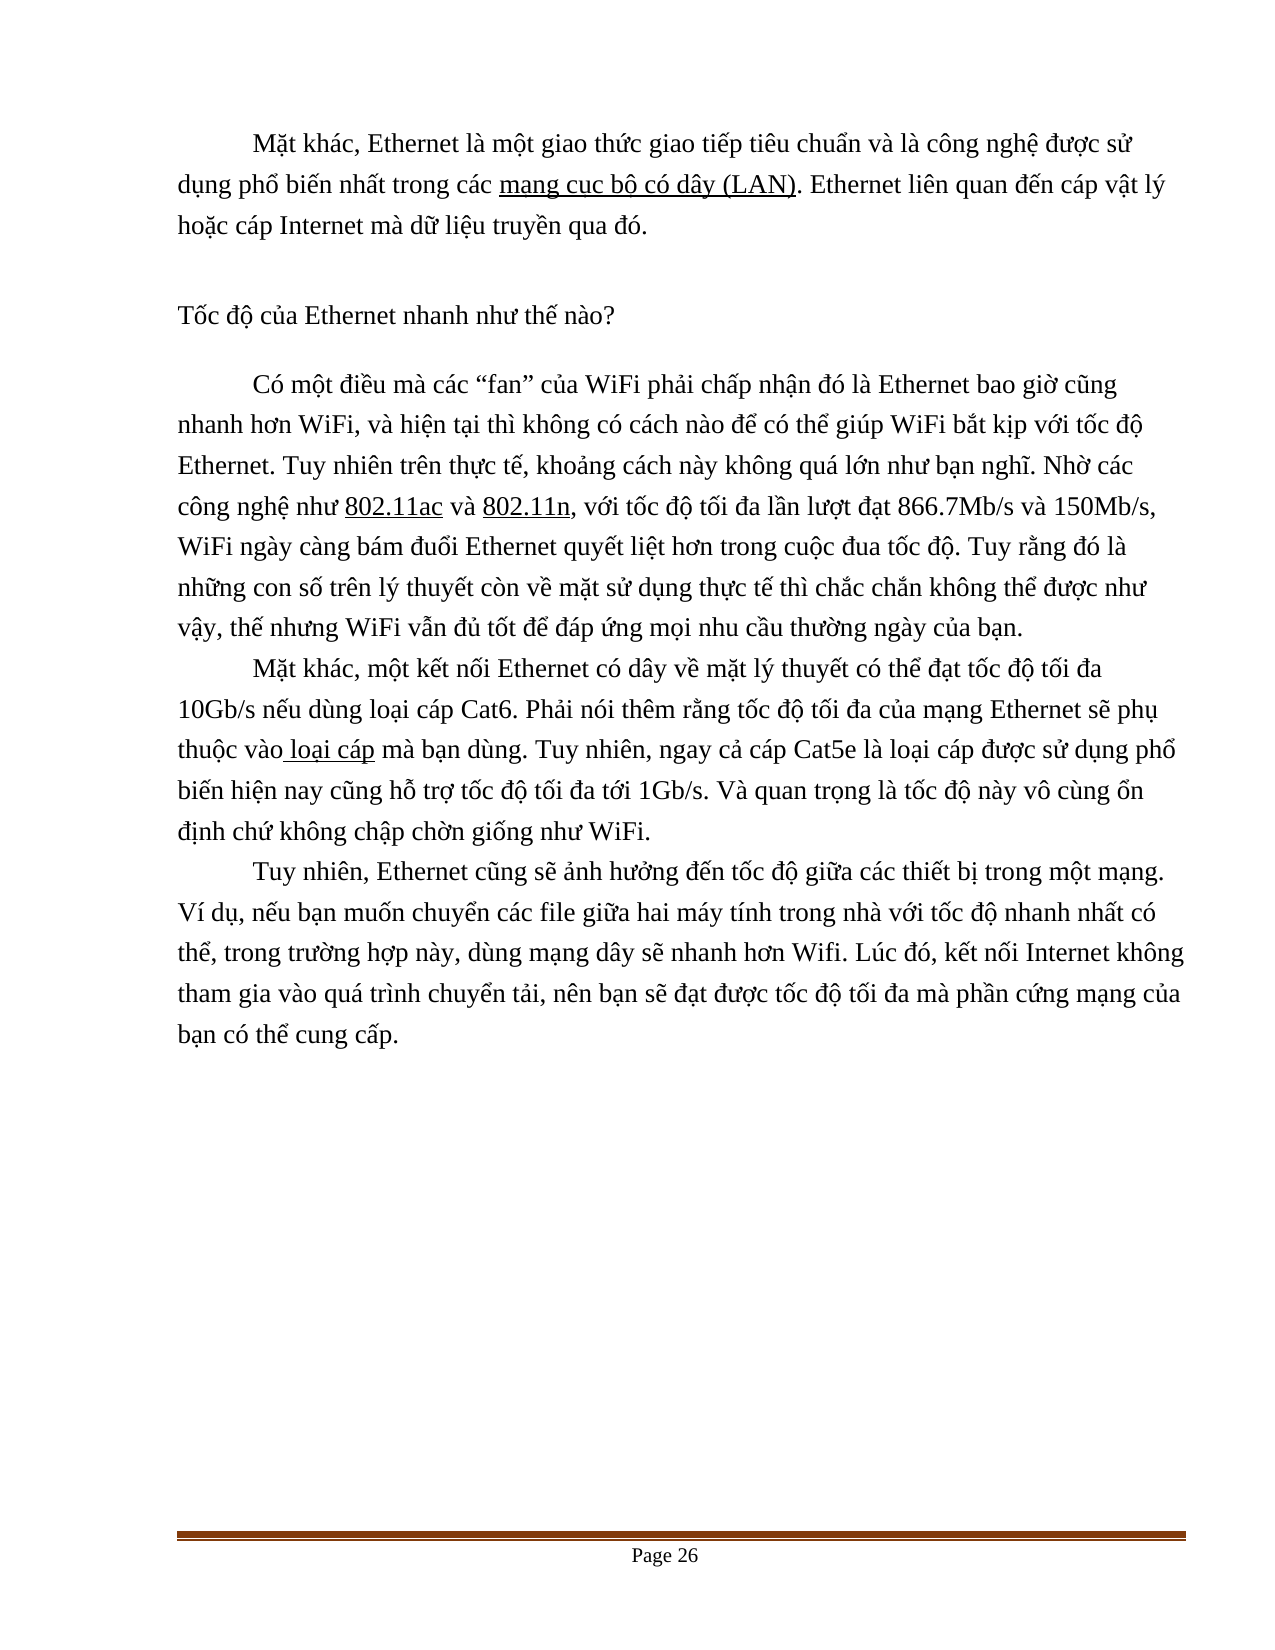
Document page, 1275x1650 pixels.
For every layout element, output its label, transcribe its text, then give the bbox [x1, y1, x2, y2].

text Mặt khác, một kết nối Ethernet có dây về mặt lý thuyết có thể đạt tốc độ tối đa 10Gb/s nếu dùng loại cáp Cat6. Phải nói thêm rằng tốc độ tối đa của mạng Ethernet sẽ phụ thuộc vào loại cáp mà bạn dùng. Tuy nhiên, ngay cả cáp Cat5e là loại cáp được sử dụng phổ biến hiện nay cũng hỗ trợ tốc độ tối đa tới 1Gb/s. Và quan trọng là tốc độ này vô cùng ổn định chứ không chập chờn giống như WiFi. [177, 643, 1186, 846]
text Tuy nhiên, Ethernet cũng sẽ ảnh hưởng đến tốc độ giữa các thiết bị trong một mạng. Ví dụ, nếu bạn muốn chuyển các file giữa hai máy tính trong nhà với tốc độ nhanh nhất có thể, trong trường hợp này, dùng mạng dây sẽ nhanh hơn Wifi. Lúc đó, kết nối Internet không tham gia vào quá trình chuyển tải, nên bạn sẽ đạt được tốc độ tối đa mà phần cứng mạng của bạn có thể cung cấp. [177, 846, 1186, 1049]
text Mặt khác, Ethernet là một giao thức giao tiếp tiêu chuẩn và là công nghệ được sử dụng phổ biến nhất trong các mạng cục bộ có dây (LAN). Ethernet liên quan đến cáp vật lý hoặc cáp Internet mà dữ liệu truyền qua đó. [177, 118, 1186, 240]
text Có một điều mà các “fan” của WiFi phải chấp nhận đó là Ethernet bao giờ cũng nhanh hơn WiFi, và hiện tại thì không có cách nào để có thể giúp WiFi bắt kịp với tốc độ Ethernet. Tuy nhiên trên thực tế, khoảng cách này không quá lớn như bạn nghĩ. Nhờ các công nghệ như 802.11ac và 802.11n, với tốc độ tối đa lần lượt đạt 866.7Mb/s và 150Mb/s, WiFi ngày càng bám đuổi Ethernet quyết liệt hơn trong cuộc đua tốc độ. Tuy rằng đó là những con số trên lý thuyết còn về mặt sử dụng thực tế thì chắc chắn không thể được như vậy, thế nhưng WiFi vẫn đủ tốt để đáp ứng mọi nhu cầu thường ngày của bạn. [177, 358, 1186, 643]
text Tốc độ của Ethernet nhanh như thế nào? [177, 299, 1186, 330]
